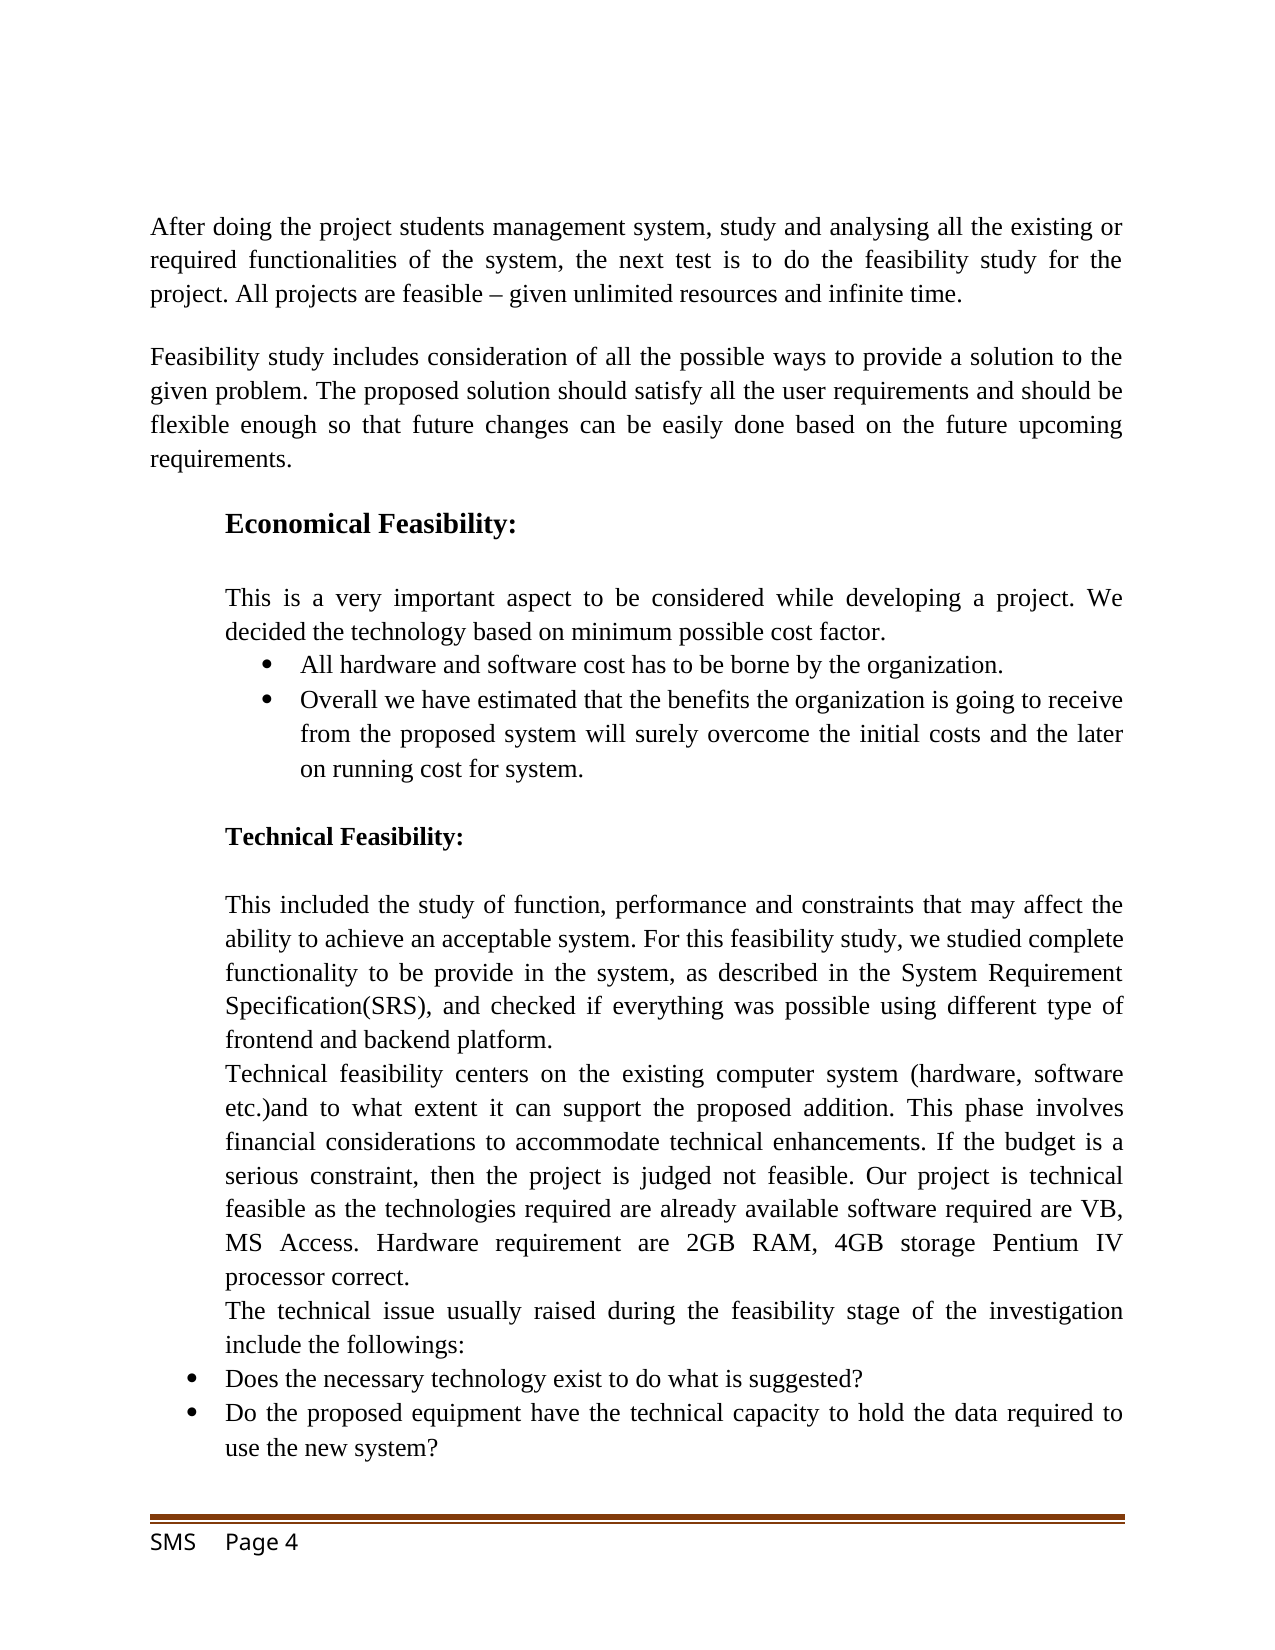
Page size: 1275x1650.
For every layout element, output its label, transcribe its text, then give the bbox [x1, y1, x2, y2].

list Do the proposed equipment have the technical capacity to hold the data required to use the new system? [187, 1397, 1125, 1462]
text After doing the project students management system, study and analysing all the existing or required functionalities of the system, the next test is to do the feasibility study for the project. All projects are feasible – given unlimited resources and infinite time. [150, 211, 1125, 308]
list Overall we have estimated that the benefits the organization is going to receive from the proposed system will surely overcome the initial costs and the later on running cost for system. [262, 684, 1125, 783]
list Technical feasibility centers on the existing computer system (hardware, software etc.)and to what extent it can support the proposed addition. This phase involves financial considerations to accommodate technical enhancements. If the budget is a serious constraint, then the project is judged not feasible. Our project is technical feasible as the technologies required are already available software required are VB, MS Access. Hardware requirement are 2GB RAM, 4GB storage Pentium IV processor correct. [225, 1058, 1125, 1291]
list All hardware and software cost has to be borne by the organization. [262, 649, 1125, 679]
list Economical Feasibility: [225, 506, 1125, 539]
list The technical issue usually raised during the feasibility stage of the investigation include the followings: [225, 1295, 1125, 1359]
text Feasibility study includes consideration of all the possible ways to provide a solution to the given problem. The proposed solution should satisfy all the user requirements and should be flexible enough so that future changes can be easily done based on the future upcoming requirements. [150, 341, 1125, 473]
list Technical Feasibility: [225, 821, 1125, 851]
list This is a very important aspect to be considered while developing a project. We decided the technology based on minimum possible cost factor. [225, 582, 1125, 646]
list Does the necessary technology exist to do what is suggested? [187, 1363, 1125, 1393]
list This included the study of function, performance and constraints that may affect the ability to achieve an acceptable system. For this feasibility study, we studied complete functionality to be provide in the system, as described in the System Requirement Specification(SRS), and checked if everything was possible using different type of frontend and backend platform. [225, 889, 1125, 1054]
